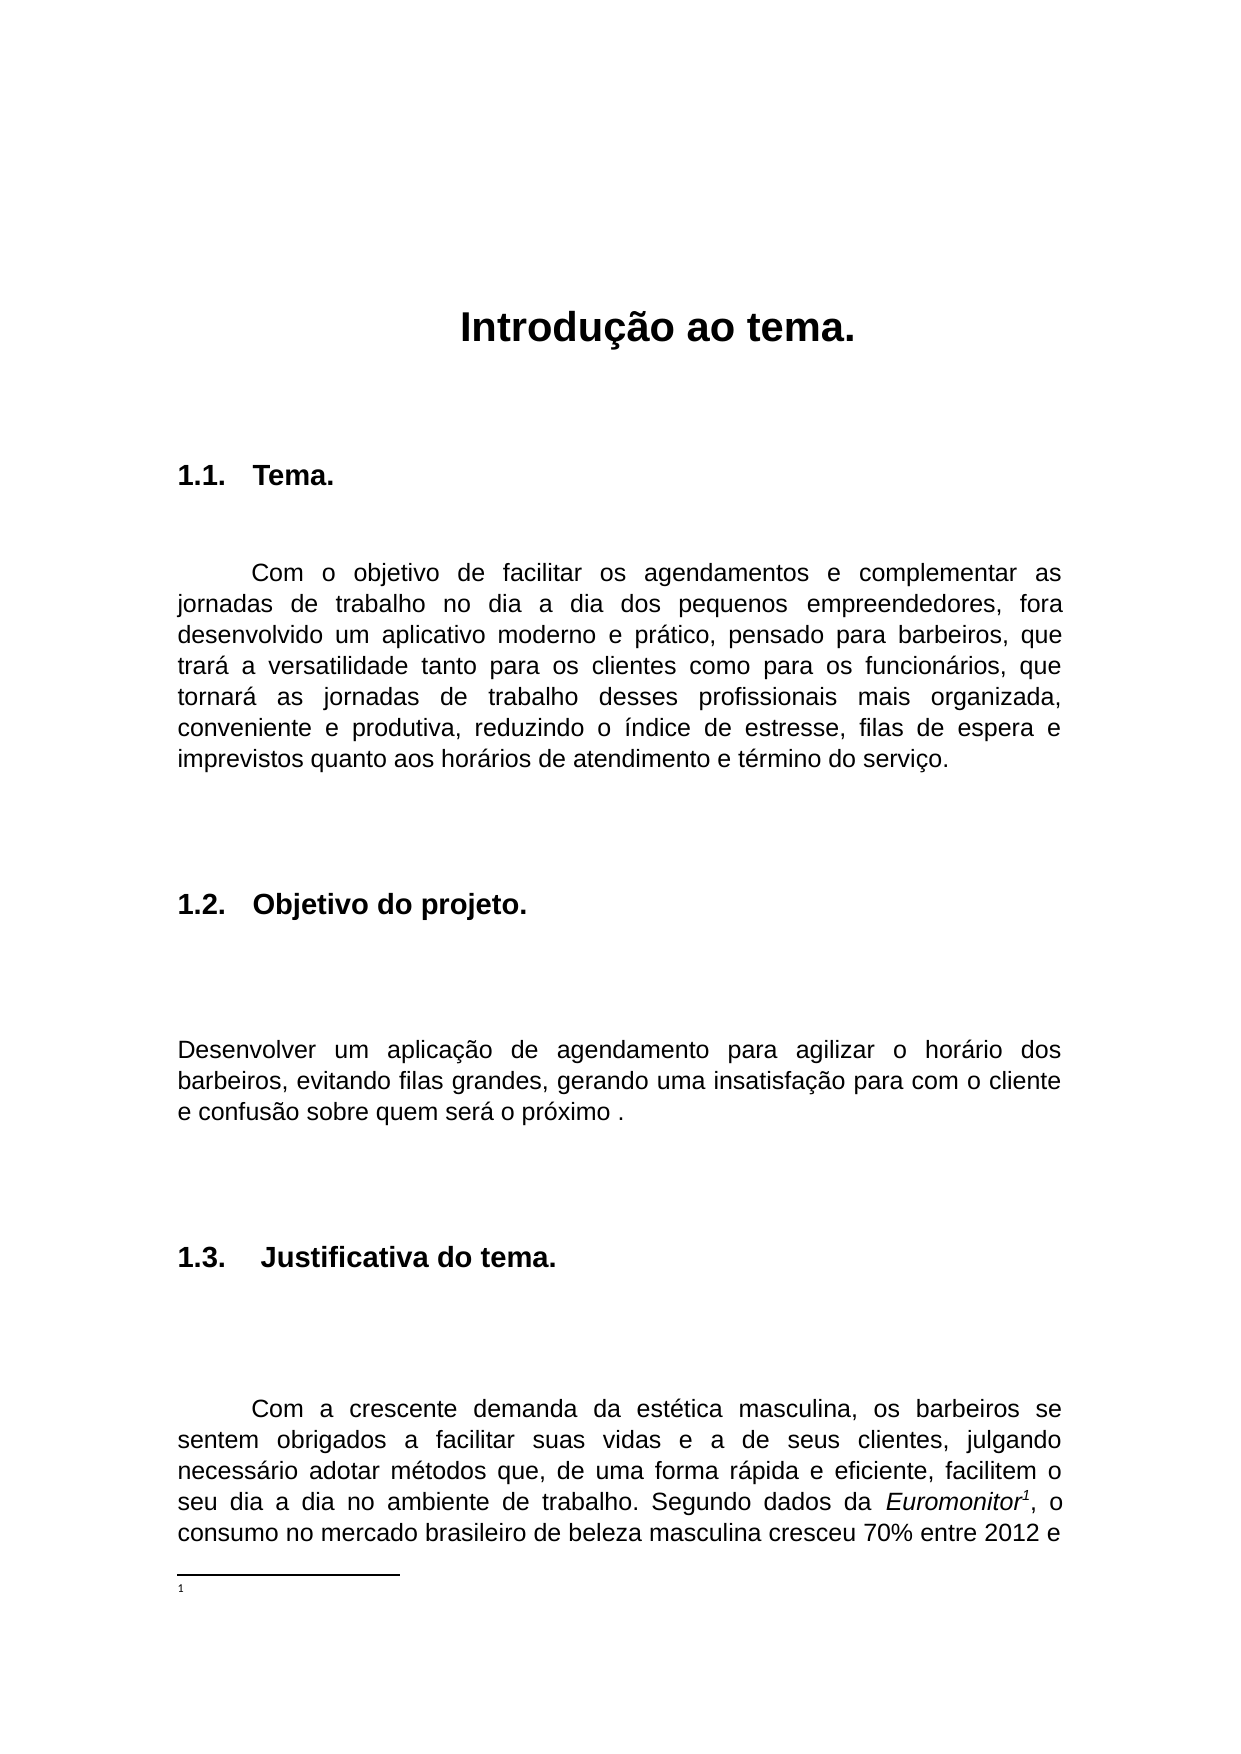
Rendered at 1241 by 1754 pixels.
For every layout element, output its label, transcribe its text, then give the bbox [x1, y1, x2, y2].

list Tema. [177, 458, 1063, 491]
list Justificativa do tema. [177, 1240, 1063, 1274]
text Desenvolver um aplicação de agendamento para agilizar o horário dos barbeiros, evitando filas grandes, gerando uma insatisfação para com o cliente e confusão sobre quem será o próximo . [177, 1035, 1063, 1126]
list Objetivo do projeto. [177, 887, 1063, 920]
list Introdução ao tema. [252, 303, 1063, 351]
text Com o objetivo de facilitar os agendamentos e complementar as jornadas de trabalho no dia a dia dos pequenos empreendedores, fora desenvolvido um aplicativo moderno e prático, pensado para barbeiros, que trará a versatilidade tanto para os clientes como para os funcionários, que tornará as jornadas de trabalho desses profissionais mais organizada, conveniente e produtiva, reduzindo o índice de estresse, filas de espera e imprevistos quanto aos horários de atendimento e término do serviço. [177, 557, 1063, 772]
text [177, 1394, 1063, 1547]
